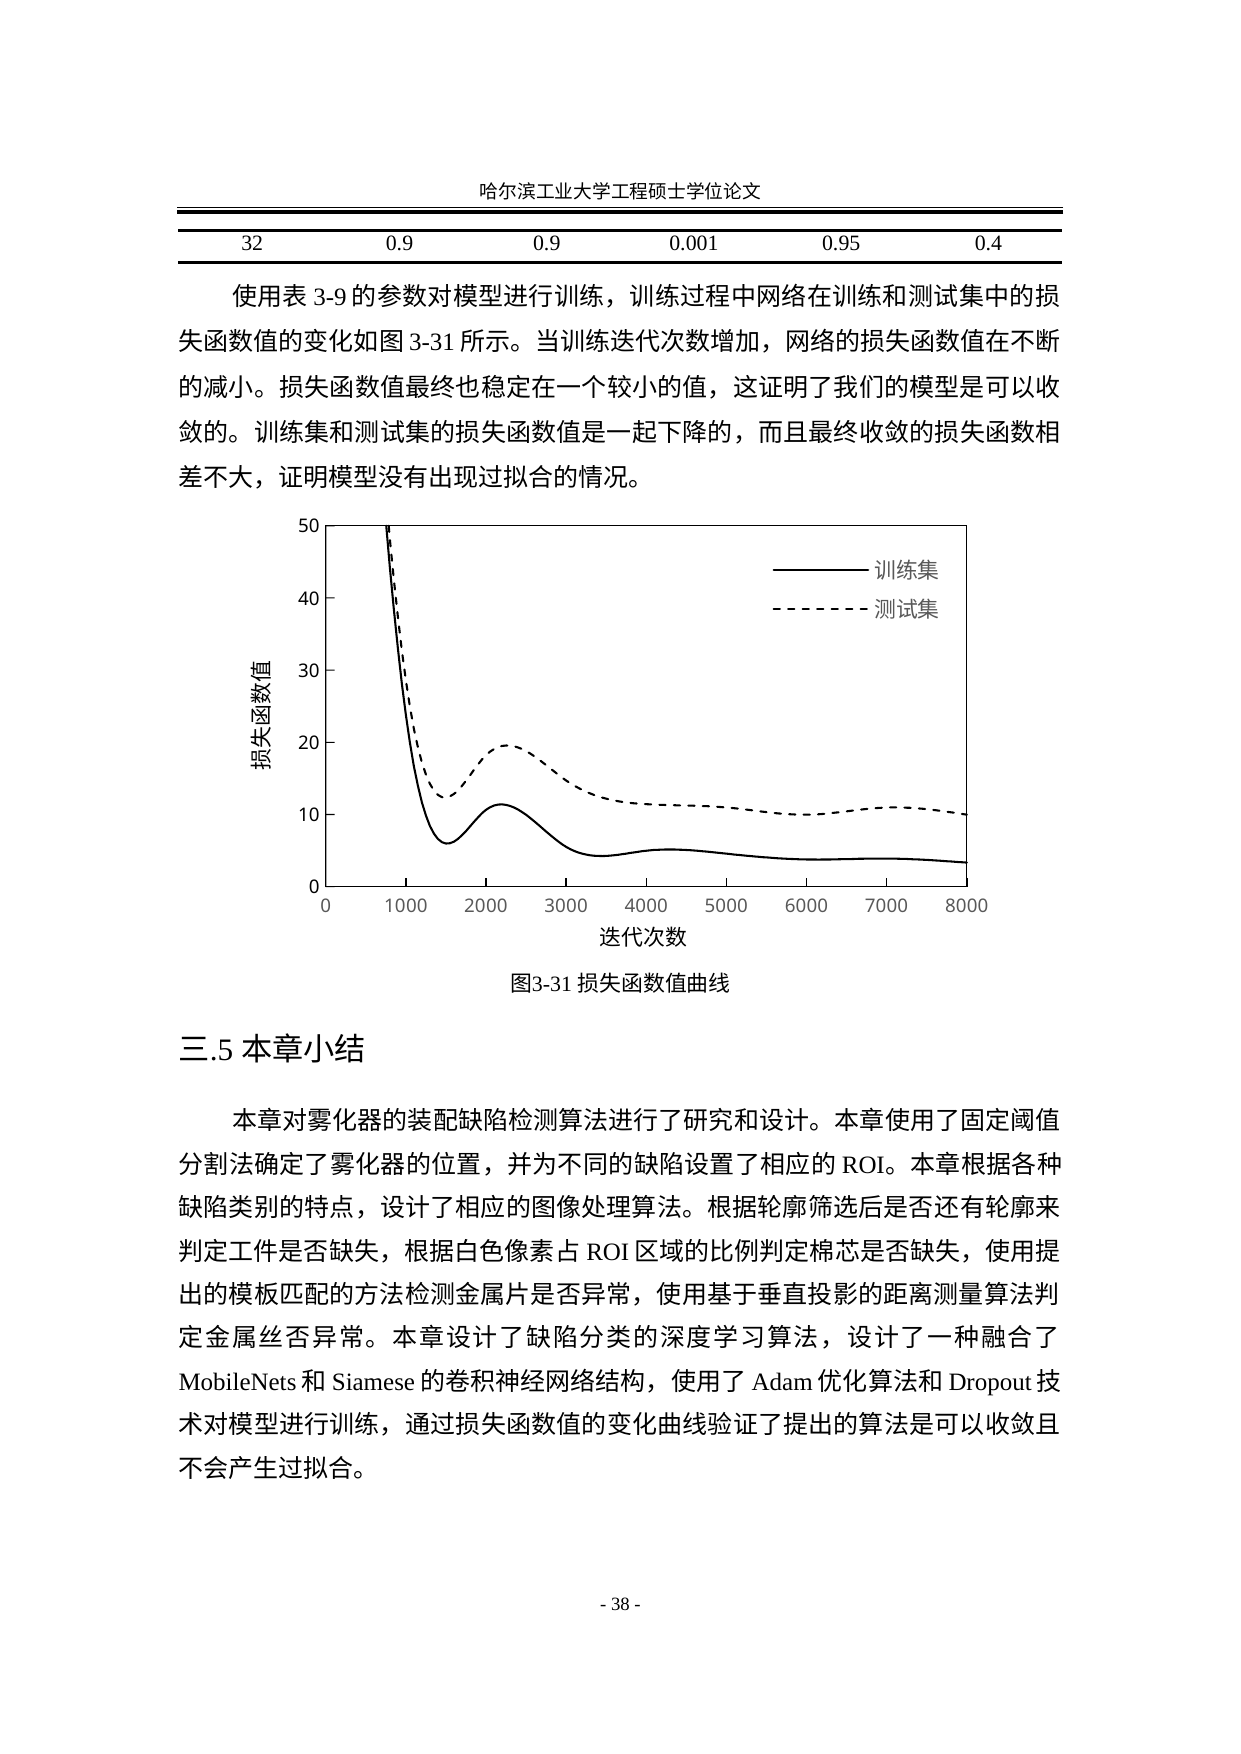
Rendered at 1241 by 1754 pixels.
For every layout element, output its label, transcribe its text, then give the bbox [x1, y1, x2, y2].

subtitle 本章小结 [178, 1024, 1062, 1069]
table_cell 0.001 [620, 232, 767, 261]
table_cell 0.9 [473, 232, 620, 261]
table_cell 0.4 [915, 232, 1062, 261]
table_cell 0.9 [326, 232, 473, 261]
text 本章对雾化器的装配缺陷检测算法进行了研究和设计。本章使用了固定阈值分割法确定了雾化器的位置，并为不同的缺陷设置了相应的ROI。本章根据各种缺陷类别的特点，设计了相应的图像处理算法。根据轮廓筛选后是否还有轮廓来判定工件是否缺失，根据白色像素占ROI区域的比例判定棉芯是否缺失，使用提出的模板匹配的方法检测金属片是否异常，使用基于垂直投影的距离测量算法判定金属丝否异常。本章设计了缺陷分类的深度学习算法，设计了一种融合了MobileNets和Siamese的卷积神经网络结构，使用了Adam优化算法和Dropout技术对模型进行训练，通过损失函数值的变化曲线验证了提出的算法是可以收敛且不会产生过拟合。 [178, 1101, 1062, 1484]
table_cell 0.95 [767, 232, 914, 261]
table_cell 32 [178, 232, 326, 261]
